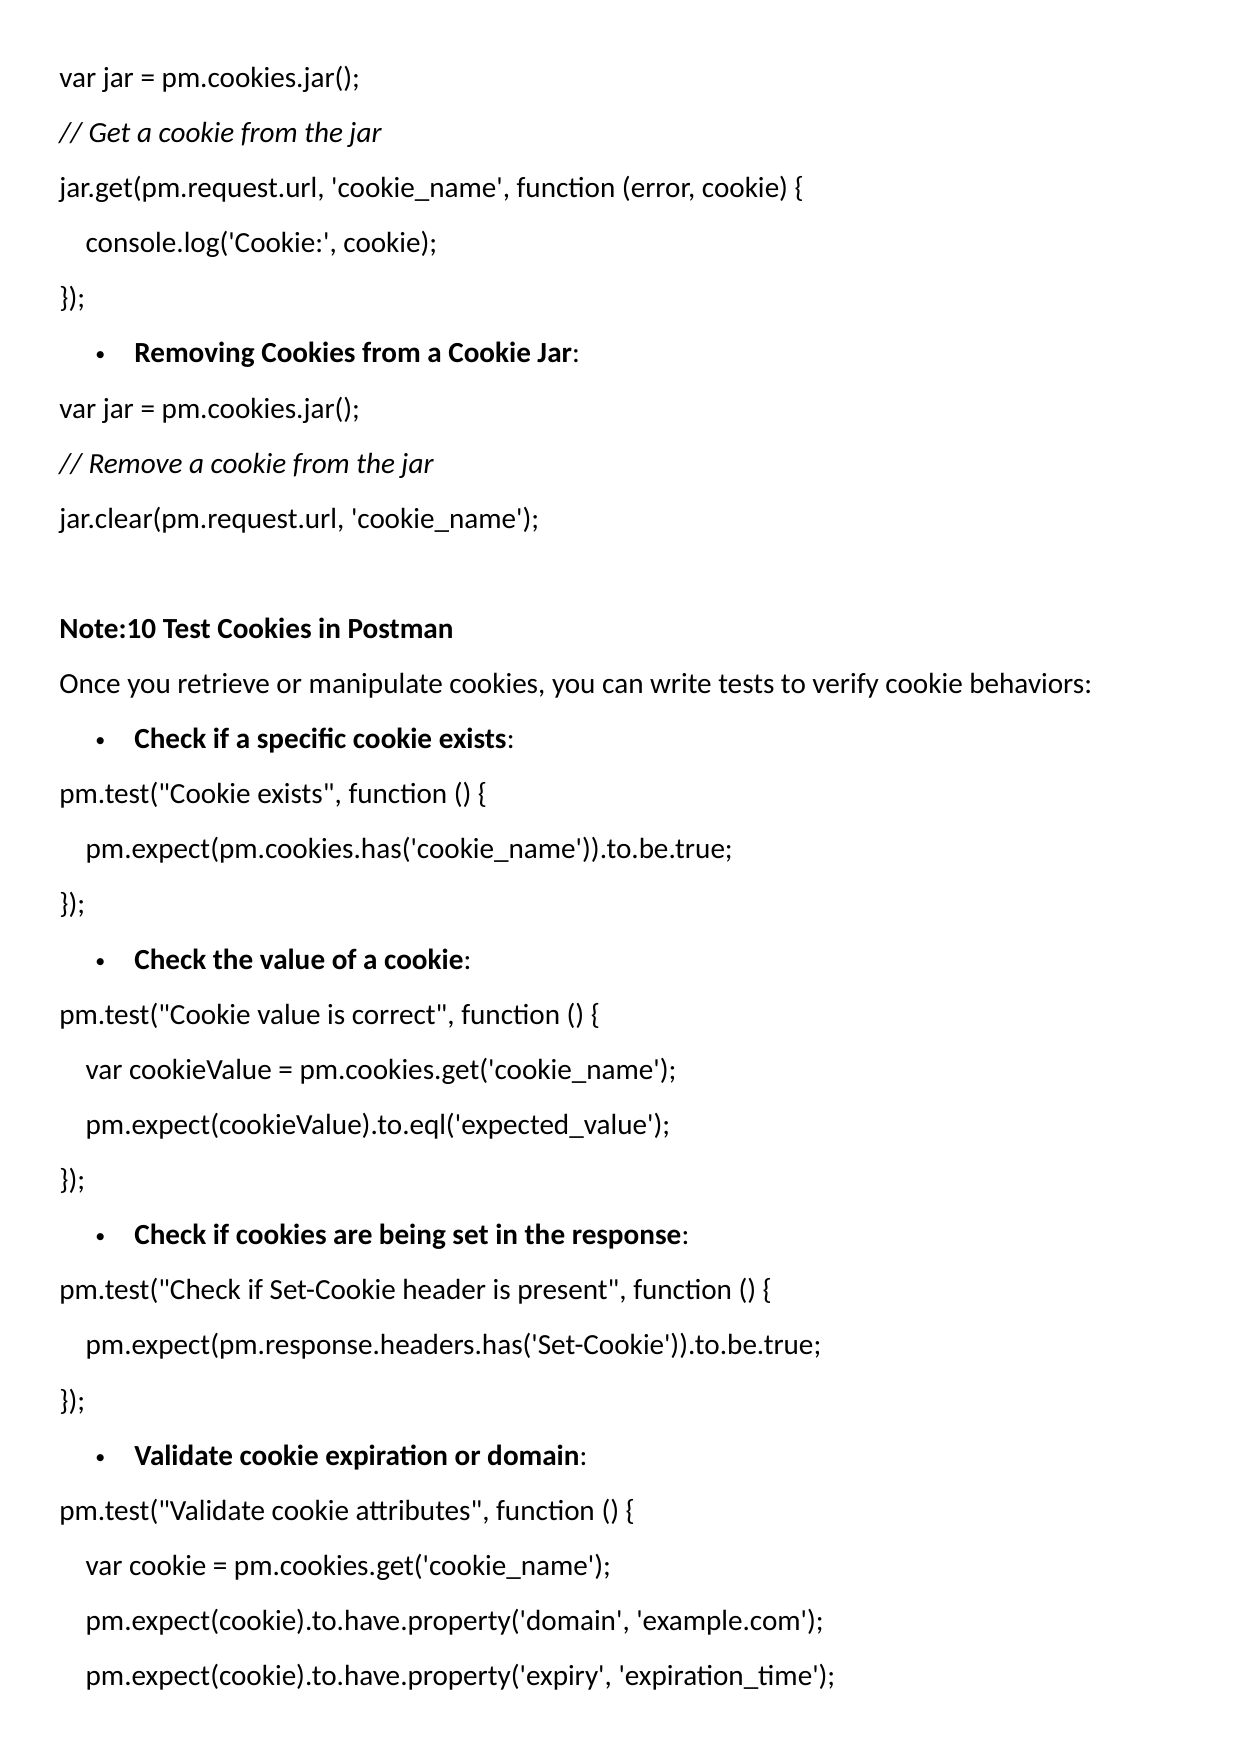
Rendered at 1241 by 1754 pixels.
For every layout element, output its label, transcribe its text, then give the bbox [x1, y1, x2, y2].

text // Get a cookie from the jar [59, 114, 1181, 150]
text var jar = pm.cookies.jar(); [59, 390, 1181, 425]
text }); [59, 886, 1181, 921]
text console.log('Cookie:', cookie); [59, 224, 1181, 260]
text jar.clear(pm.request.url, 'cookie_name'); [59, 500, 1181, 536]
text pm.test("Check if Set-Cookie header is present", function () { [59, 1271, 1181, 1307]
text pm.expect(cookie).to.have.property('expiry', 'expiration_time'); [59, 1657, 1181, 1693]
text pm.test("Cookie exists", function () { [59, 775, 1181, 811]
list Check if cookies are being set in the response: [97, 1216, 1181, 1252]
text // Remove a cookie from the jar [59, 445, 1181, 480]
text var cookieValue = pm.cookies.get('cookie_name'); [59, 1051, 1181, 1087]
text jar.get(pm.request.url, 'cookie_name', function (error, cookie) { [59, 169, 1181, 205]
list Removing Cookies from a Cookie Jar: [97, 334, 1181, 370]
text var cookie = pm.cookies.get('cookie_name'); [59, 1547, 1181, 1582]
text pm.test("Validate cookie attributes", function () { [59, 1492, 1181, 1527]
text pm.expect(cookie).to.have.property('domain', 'example.com'); [59, 1602, 1181, 1638]
text }); [59, 1382, 1181, 1417]
text }); [59, 279, 1181, 315]
text var jar = pm.cookies.jar(); [59, 59, 1181, 95]
text pm.expect(cookieValue).to.eql('expected_value'); [59, 1106, 1181, 1142]
text pm.test("Cookie value is correct", function () { [59, 996, 1181, 1031]
text Once you retrieve or manipulate cookies, you can write tests to verify cookie behaviors: [59, 665, 1181, 701]
text Note:10 Test Cookies in Postman [59, 610, 1181, 646]
list Validate cookie expiration or domain: [97, 1437, 1181, 1472]
text }); [59, 1161, 1181, 1197]
list Check the value of a cookie: [97, 941, 1181, 976]
text pm.expect(pm.cookies.has('cookie_name')).to.be.true; [59, 831, 1181, 866]
text pm.expect(pm.response.headers.has('Set-Cookie')).to.be.true; [59, 1326, 1181, 1362]
list Check if a specific cookie exists: [97, 720, 1181, 756]
